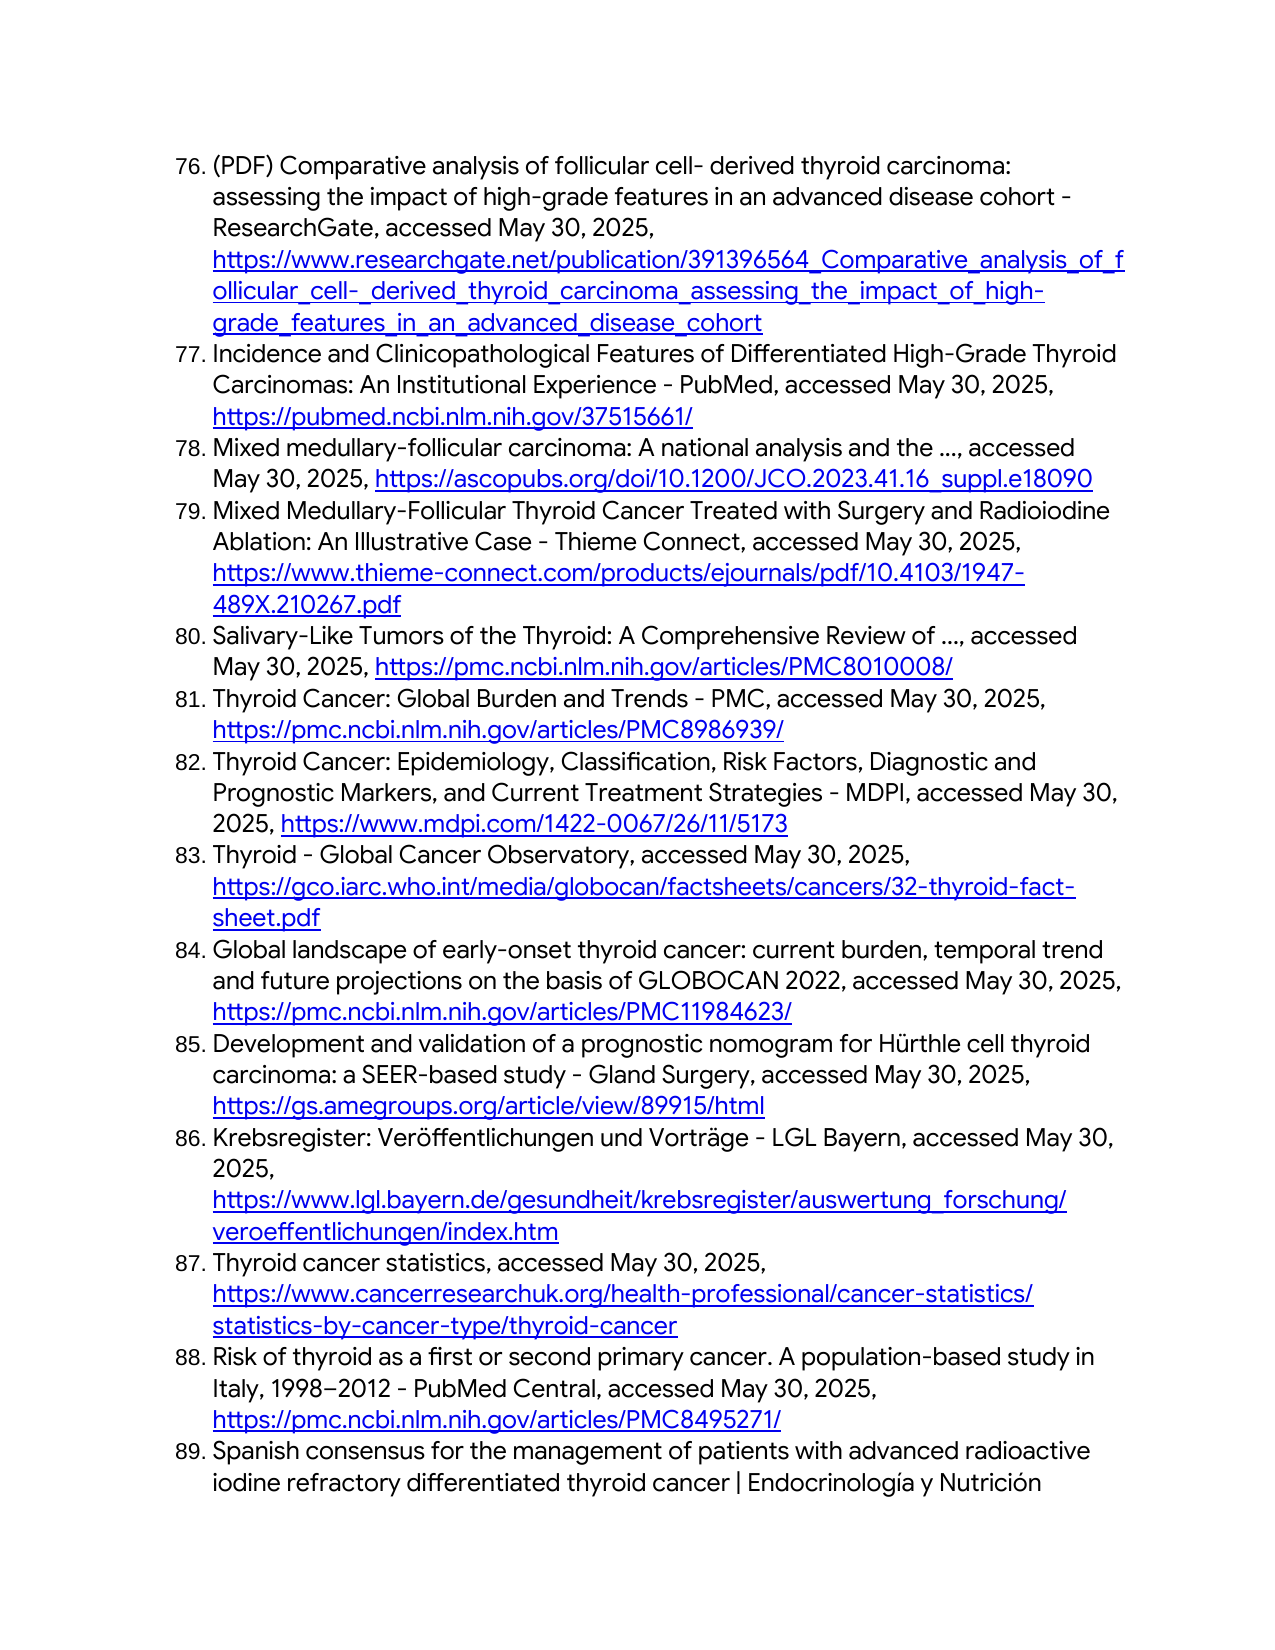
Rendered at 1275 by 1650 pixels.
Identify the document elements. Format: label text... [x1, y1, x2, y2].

list Global landscape of early-onset thyroid cancer: current burden, temporal trend and future projections on the basis of GLOBOCAN 2022, accessed May 30, 2025, https://pmc.ncbi.nlm.nih.gov/articles/PMC11984623/ [175, 934, 1125, 1028]
list (PDF) Comparative analysis of follicular cell- derived thyroid carcinoma: assessing the impact of high-grade features in an advanced disease cohort - ResearchGate, accessed May 30, 2025, https://www.researchgate.net/publication/391396564_Comparative_analysis_of_follicular_cell-_derived_thyroid_carcinoma_assessing_the_impact_of_high-grade_features_in_an_advanced_disease_cohort [175, 150, 1125, 338]
list Mixed medullary-follicular carcinoma: A national analysis and the ..., accessed May 30, 2025, https://ascopubs.org/doi/10.1200/JCO.2023.41.16_suppl.e18090 [175, 432, 1125, 495]
list Thyroid Cancer: Epidemiology, Classification, Risk Factors, Diagnostic and Prognostic Markers, and Current Treatment Strategies - MDPI, accessed May 30, 2025, https://www.mdpi.com/1422-0067/26/11/5173 [175, 746, 1125, 840]
list Incidence and Clinicopathological Features of Differentiated High-Grade Thyroid Carcinomas: An Institutional Experience - PubMed, accessed May 30, 2025, https://pubmed.ncbi.nlm.nih.gov/37515661/ [175, 338, 1125, 432]
list Development and validation of a prognostic nomogram for Hürthle cell thyroid carcinoma: a SEER-based study - Gland Surgery, accessed May 30, 2025, https://gs.amegroups.org/article/view/89915/html [175, 1028, 1125, 1122]
list Thyroid cancer statistics, accessed May 30, 2025, https://www.cancerresearchuk.org/health-professional/cancer-statistics/statistics-by-cancer-type/thyroid-cancer [175, 1247, 1125, 1341]
list Krebsregister: Veröffentlichungen und Vorträge - LGL Bayern, accessed May 30, 2025, https://www.lgl.bayern.de/gesundheit/krebsregister/auswertung_forschung/veroeffentlichungen/index.htm [175, 1122, 1125, 1247]
list Mixed Medullary-Follicular Thyroid Cancer Treated with Surgery and Radioiodine Ablation: An Illustrative Case - Thieme Connect, accessed May 30, 2025, https://www.thieme-connect.com/products/ejournals/pdf/10.4103/1947-489X.210267.pdf [175, 495, 1125, 620]
list Risk of thyroid as a first or second primary cancer. A population‐based study in Italy, 1998–2012 - PubMed Central, accessed May 30, 2025, https://pmc.ncbi.nlm.nih.gov/articles/PMC8495271/ [175, 1341, 1125, 1436]
list Thyroid Cancer: Global Burden and Trends - PMC, accessed May 30, 2025, https://pmc.ncbi.nlm.nih.gov/articles/PMC8986939/ [175, 683, 1125, 746]
list Salivary-Like Tumors of the Thyroid: A Comprehensive Review of ..., accessed May 30, 2025, https://pmc.ncbi.nlm.nih.gov/articles/PMC8010008/ [175, 620, 1125, 683]
list Thyroid - Global Cancer Observatory, accessed May 30, 2025, https://gco.iarc.who.int/media/globocan/factsheets/cancers/32-thyroid-fact-sheet.pdf [175, 840, 1125, 934]
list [175, 1436, 1125, 1498]
